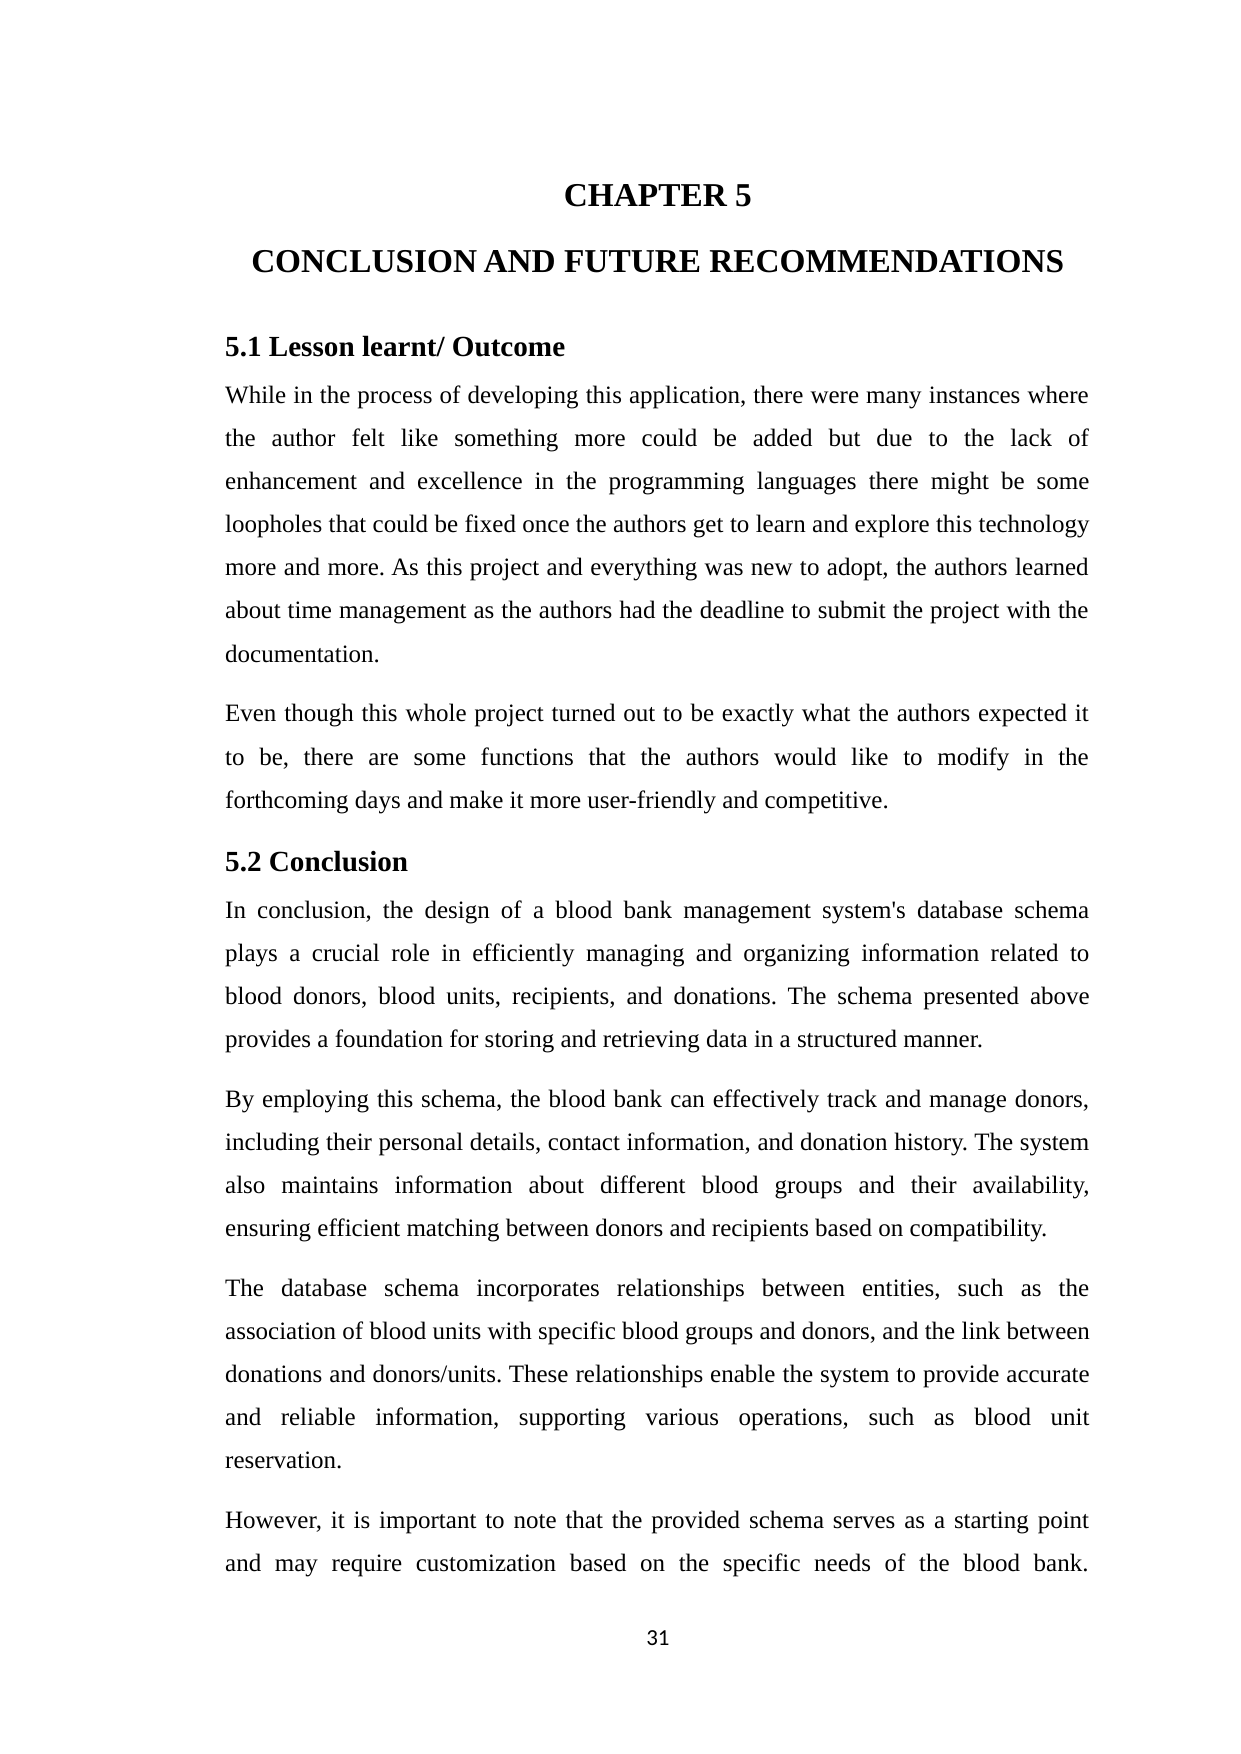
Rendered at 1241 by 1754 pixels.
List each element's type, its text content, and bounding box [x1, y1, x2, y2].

subtitle 5.2 Conclusion [225, 844, 1090, 878]
subtitle CONCLUSION AND FUTURE RECOMMENDATIONS [225, 241, 1090, 280]
text While in the process of developing this application, there were many instances where the author felt like something more could be added but due to the lack of enhancement and excellence in the programming languages there might be some loopholes that could be fixed once the authors get to learn and explore this technology more and more. As this project and everything was new to adopt, the authors learned about time management as the authors had the deadline to submit the project with the documentation. [225, 380, 1090, 667]
text By employing this schema, the blood bank can effectively track and manage donors, including their personal details, contact information, and donation history. The system also maintains information about different blood groups and their availability, ensuring efficient matching between donors and recipients based on compatibility. [225, 1084, 1090, 1242]
subtitle CHAPTER 5 [225, 175, 1090, 213]
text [225, 1505, 1090, 1577]
text In conclusion, the design of a blood bank management system's database schema plays a crucial role in efficiently managing and organizing information related to blood donors, blood units, recipients, and donations. The schema presented above provides a foundation for storing and retrieving data in a structured manner. [225, 895, 1090, 1053]
text Even though this whole project turned out to be exactly what the authors expected it to be, there are some functions that the authors would like to modify in the forthcoming days and make it more user-friendly and competitive. [225, 698, 1090, 813]
subtitle 5.1 Lesson learnt/ Outcome [225, 329, 1090, 363]
text The database schema incorporates relationships between entities, such as the association of blood units with specific blood groups and donors, and the link between donations and donors/units. These relationships enable the system to provide accurate and reliable information, supporting various operations, such as blood unit reservation. [225, 1273, 1090, 1474]
